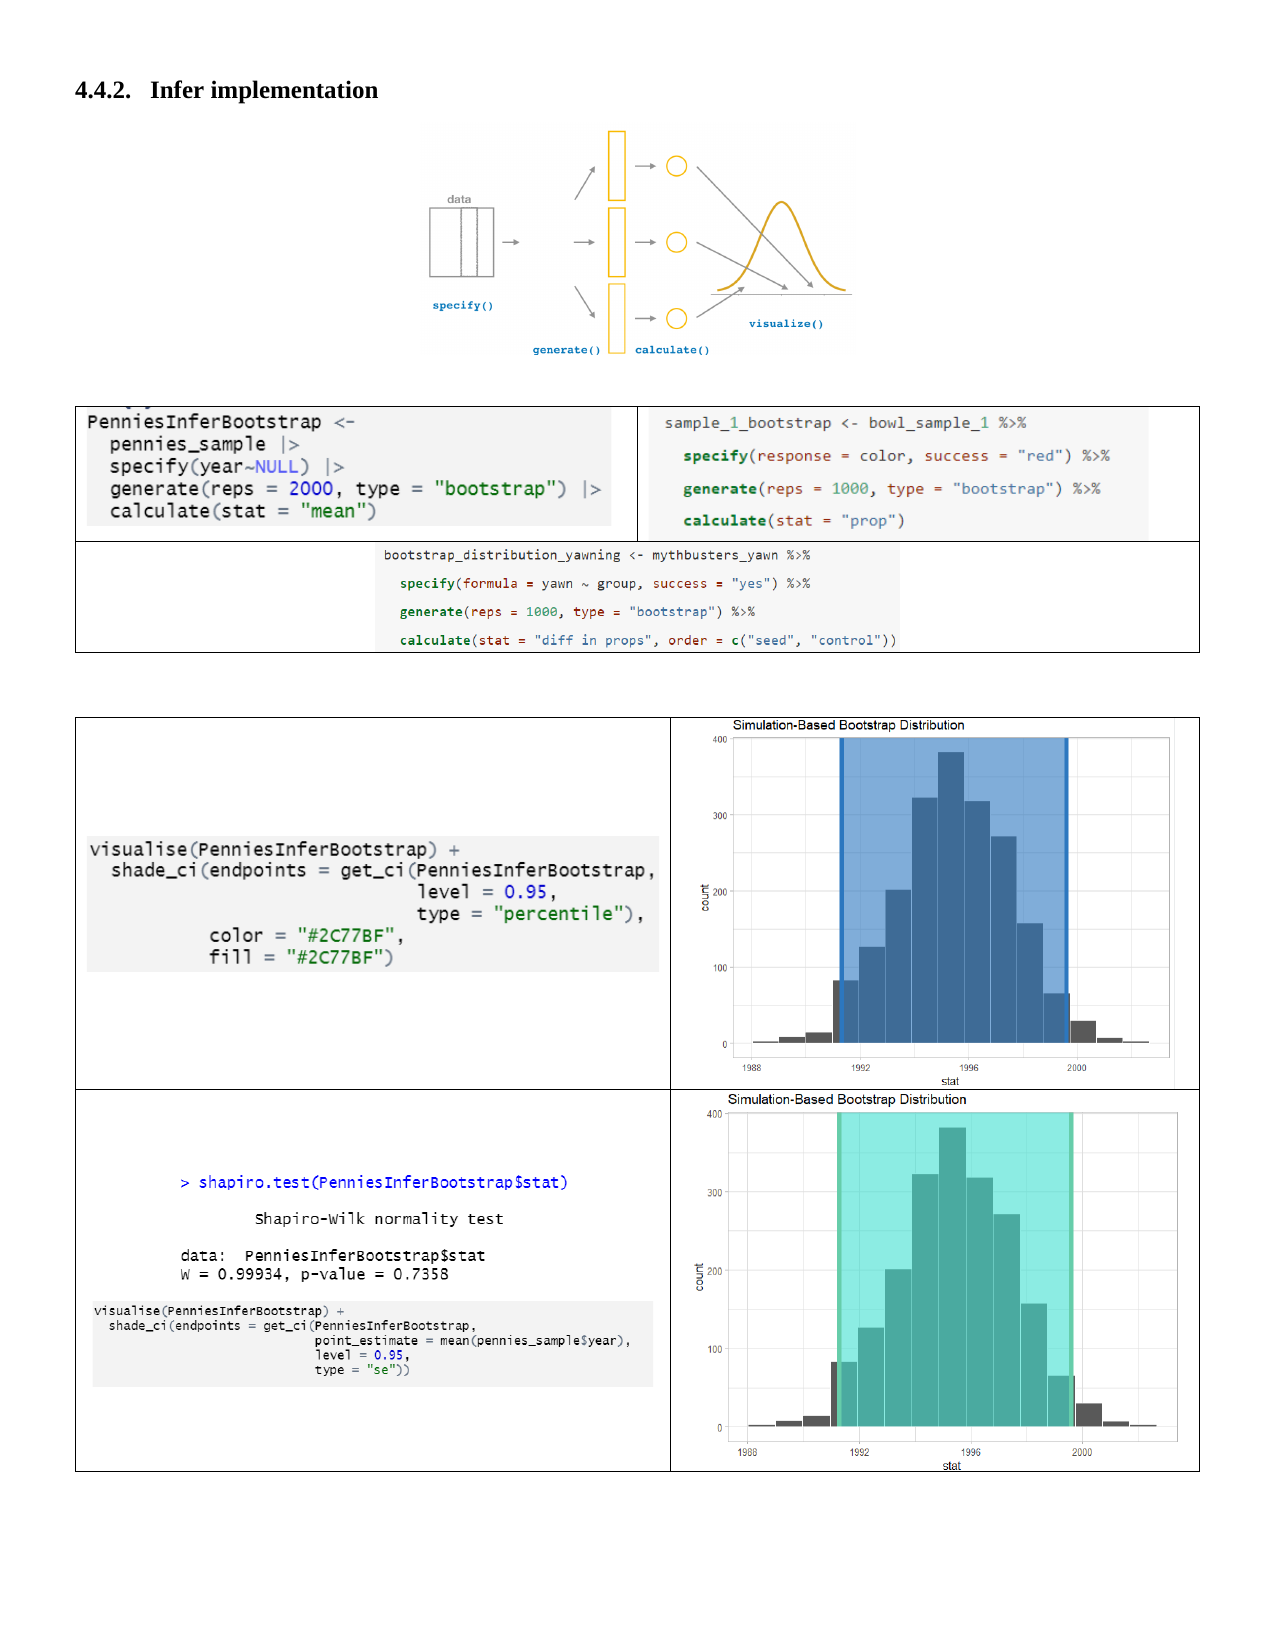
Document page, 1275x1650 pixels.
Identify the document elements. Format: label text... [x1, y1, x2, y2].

table_cell [1179, 1090, 1199, 1471]
picture [691, 1090, 1179, 1471]
table_header [1149, 407, 1199, 541]
picture [695, 718, 1175, 1089]
table_header [671, 718, 695, 1089]
picture [419, 122, 856, 355]
picture [86, 836, 660, 972]
picture [375, 542, 900, 652]
table_cell [76, 1090, 670, 1471]
picture [175, 1174, 571, 1287]
subtitle Infer implementation [75, 75, 1200, 104]
picture [86, 407, 612, 526]
table_header [1175, 718, 1199, 1089]
table_header [76, 718, 670, 1089]
table_cell [76, 542, 375, 652]
table_cell [900, 542, 1199, 652]
table_cell [671, 1090, 691, 1471]
picture [648, 407, 1149, 541]
table_header [638, 407, 648, 541]
table_header [76, 407, 637, 541]
picture [92, 1301, 654, 1387]
